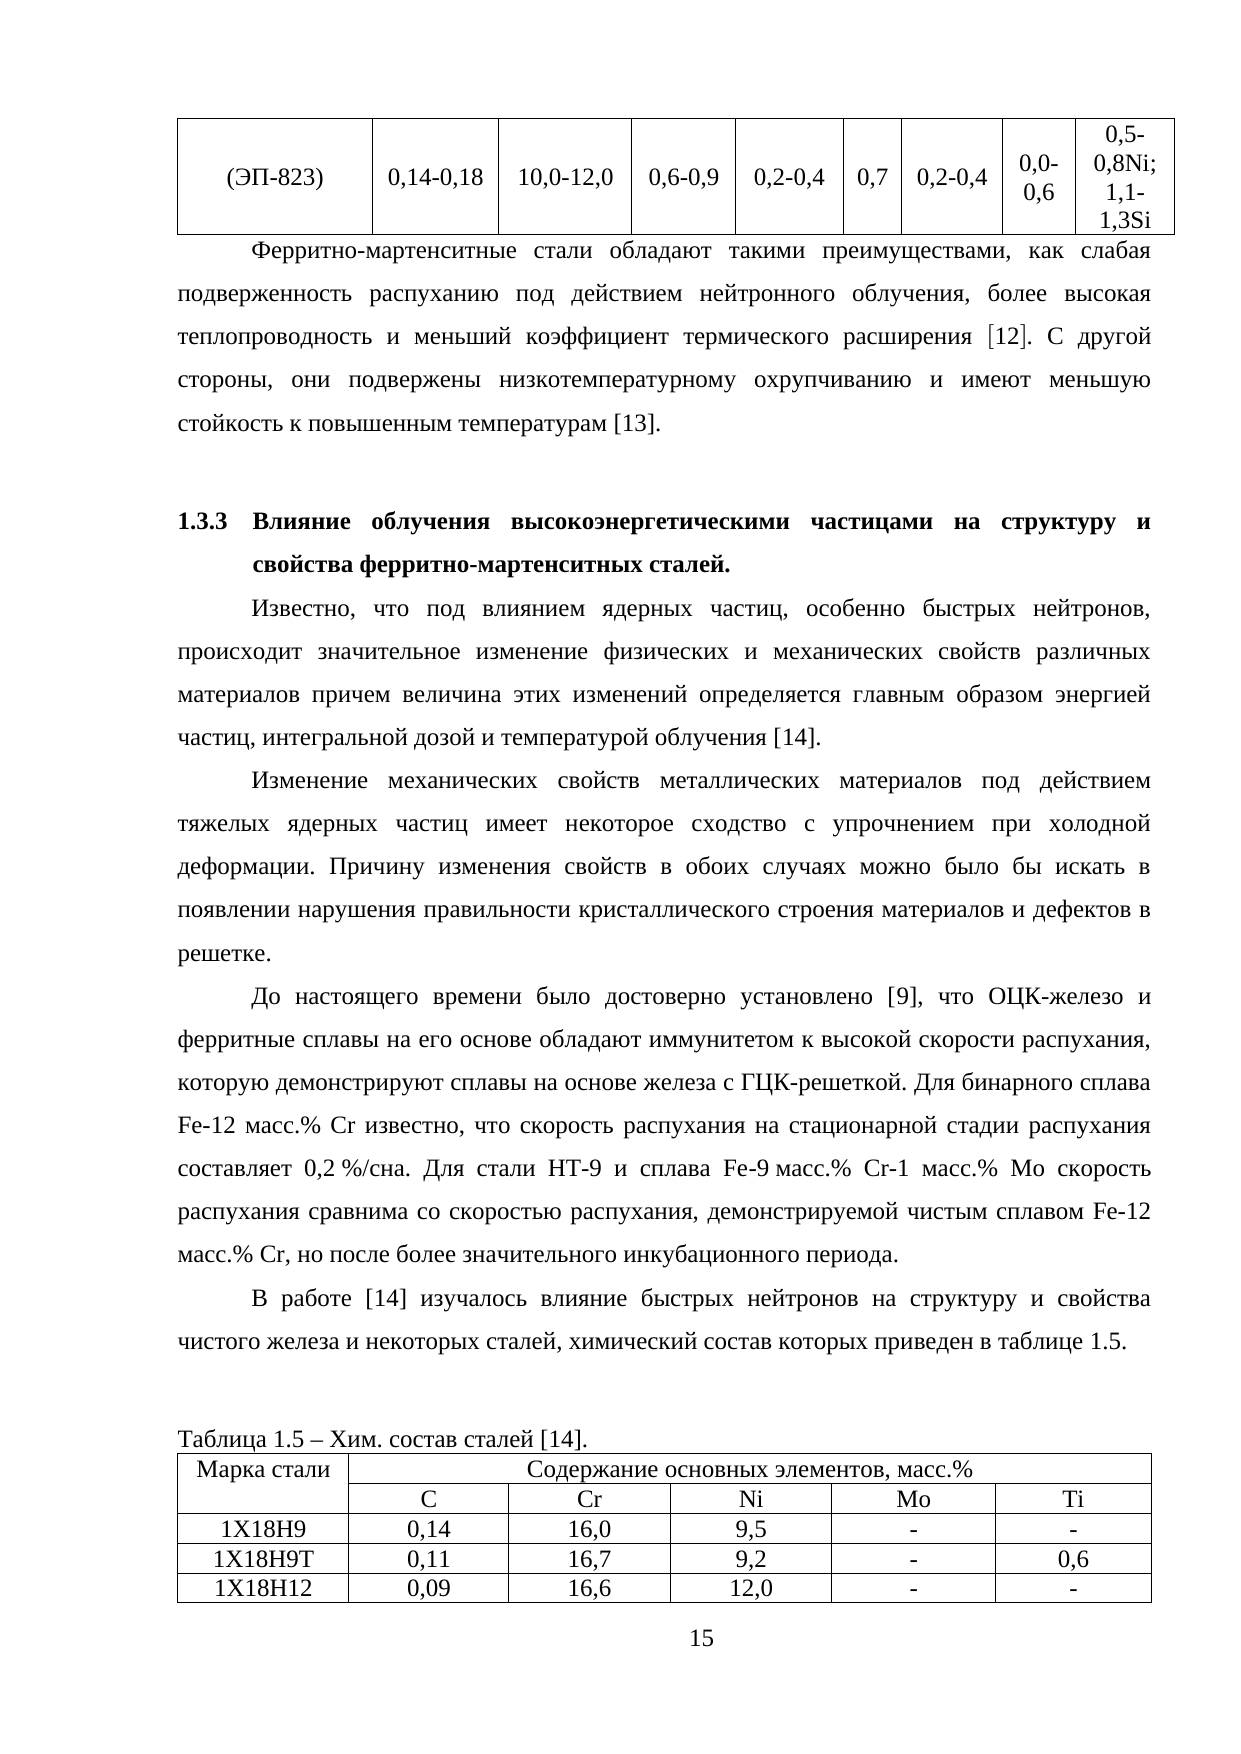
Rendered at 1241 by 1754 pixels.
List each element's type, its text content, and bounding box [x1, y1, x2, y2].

table_cell 0,2-0,4 [736, 119, 843, 234]
table_cell 0,0-0,6 [1003, 119, 1075, 234]
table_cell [178, 119, 372, 234]
table_cell 0,2-0,4 [902, 119, 1002, 234]
text Ферритно-мартенситные стали обладают такими преимуществами, как слабая подверженность распуханию под действием нейтронного облучения, более высокая теплопроводность и меньший коэффициент термического расширения 12. С другой стороны, они подвержены низкотемпературному охрупчиванию и имеют меньшую стойкость к повышенным температурам [13]. [177, 235, 1152, 436]
table_cell 9,5 [671, 1514, 831, 1543]
subtitle Влияние облучения высокоэнергетическими частицами на структуру и свойства ферритно-мартенситных сталей. [177, 506, 1152, 578]
text Известно, что под влиянием ядерных частиц, особенно быстрых нейтронов, происходит значительное изменение физических и механических свойств различных материалов причем величина этих изменений определяется главным образом энергией частиц, интегральной дозой и температурой облучения [14]. [177, 593, 1152, 751]
table_cell 0,5-0,8Ni; 1,1-1,3Si [1076, 119, 1174, 234]
text Изменение механических свойств металлических материалов под действием тяжелых ядерных частиц имеет некоторое сходство с упрочнением при холодной деформации. Причину изменения свойств в обоих случаях можно было бы искать в появлении нарушения правильности кристаллического строения материалов и дефектов в решетке. [177, 765, 1152, 966]
table_cell 16,7 [509, 1544, 670, 1572]
table_cell 1Х18Н9 [178, 1514, 348, 1543]
table_cell 0,14-0,18 [373, 119, 498, 234]
table_cell 0,14 [349, 1514, 508, 1543]
table_header Содержание основных элементов, масс.% [349, 1454, 1151, 1483]
table_cell 12,0 [671, 1574, 831, 1602]
table_cell 10,0-12,0 [499, 119, 631, 234]
table_cell Ti [996, 1484, 1151, 1513]
table_cell - [832, 1514, 995, 1543]
table_cell - [832, 1544, 995, 1572]
table_cell 1Х18Н12 [178, 1574, 348, 1602]
table_cell 16,0 [509, 1514, 670, 1543]
table_cell 1Х18Н9Т [178, 1544, 348, 1572]
table_cell 9,2 [671, 1544, 831, 1572]
table_cell 0,11 [349, 1544, 508, 1572]
table_cell 0,7 [844, 119, 901, 234]
text В работе [14] изучалось влияние быстрых нейтронов на структуру и свойства чистого железа и некоторых сталей, химический состав которых приведен в таблице 1.5. [177, 1283, 1152, 1354]
table_cell Ni [671, 1484, 831, 1513]
table_cell Cr [509, 1484, 670, 1513]
table_cell Mo [832, 1484, 995, 1513]
table_cell 16,6 [509, 1574, 670, 1602]
text Таблица 1.5 – Хим. состав сталей [14]. [177, 1424, 1152, 1453]
table_header Марка стали [178, 1454, 348, 1513]
text До настоящего времени было достоверно установлено [9], что ОЦК-железо и ферритные сплавы на его основе обладают иммунитетом к высокой скорости распухания, которую демонстрируют сплавы на основе железа с ГЦК-решеткой. Для бинарного сплава Fe-12 масс.% Cr известно, что скорость распухания на стационарной стадии распухания составляет 0,2 %/сна. Для стали HT-9 и сплава Fe-9 масс.% Cr-1 масс.% Mo скорость распухания сравнима со скоростью распухания, демонстрируемой чистым сплавом Fe-12 масс.% Cr, но после более значительного инкубационного периода. [177, 981, 1152, 1268]
table_cell - [996, 1574, 1151, 1602]
table_cell - [996, 1514, 1151, 1543]
table_cell 0,6-0,9 [632, 119, 735, 234]
table_cell C [349, 1484, 508, 1513]
table_cell 0,6 [996, 1544, 1151, 1572]
table_cell 0,09 [349, 1574, 508, 1602]
table_cell - [832, 1574, 995, 1602]
